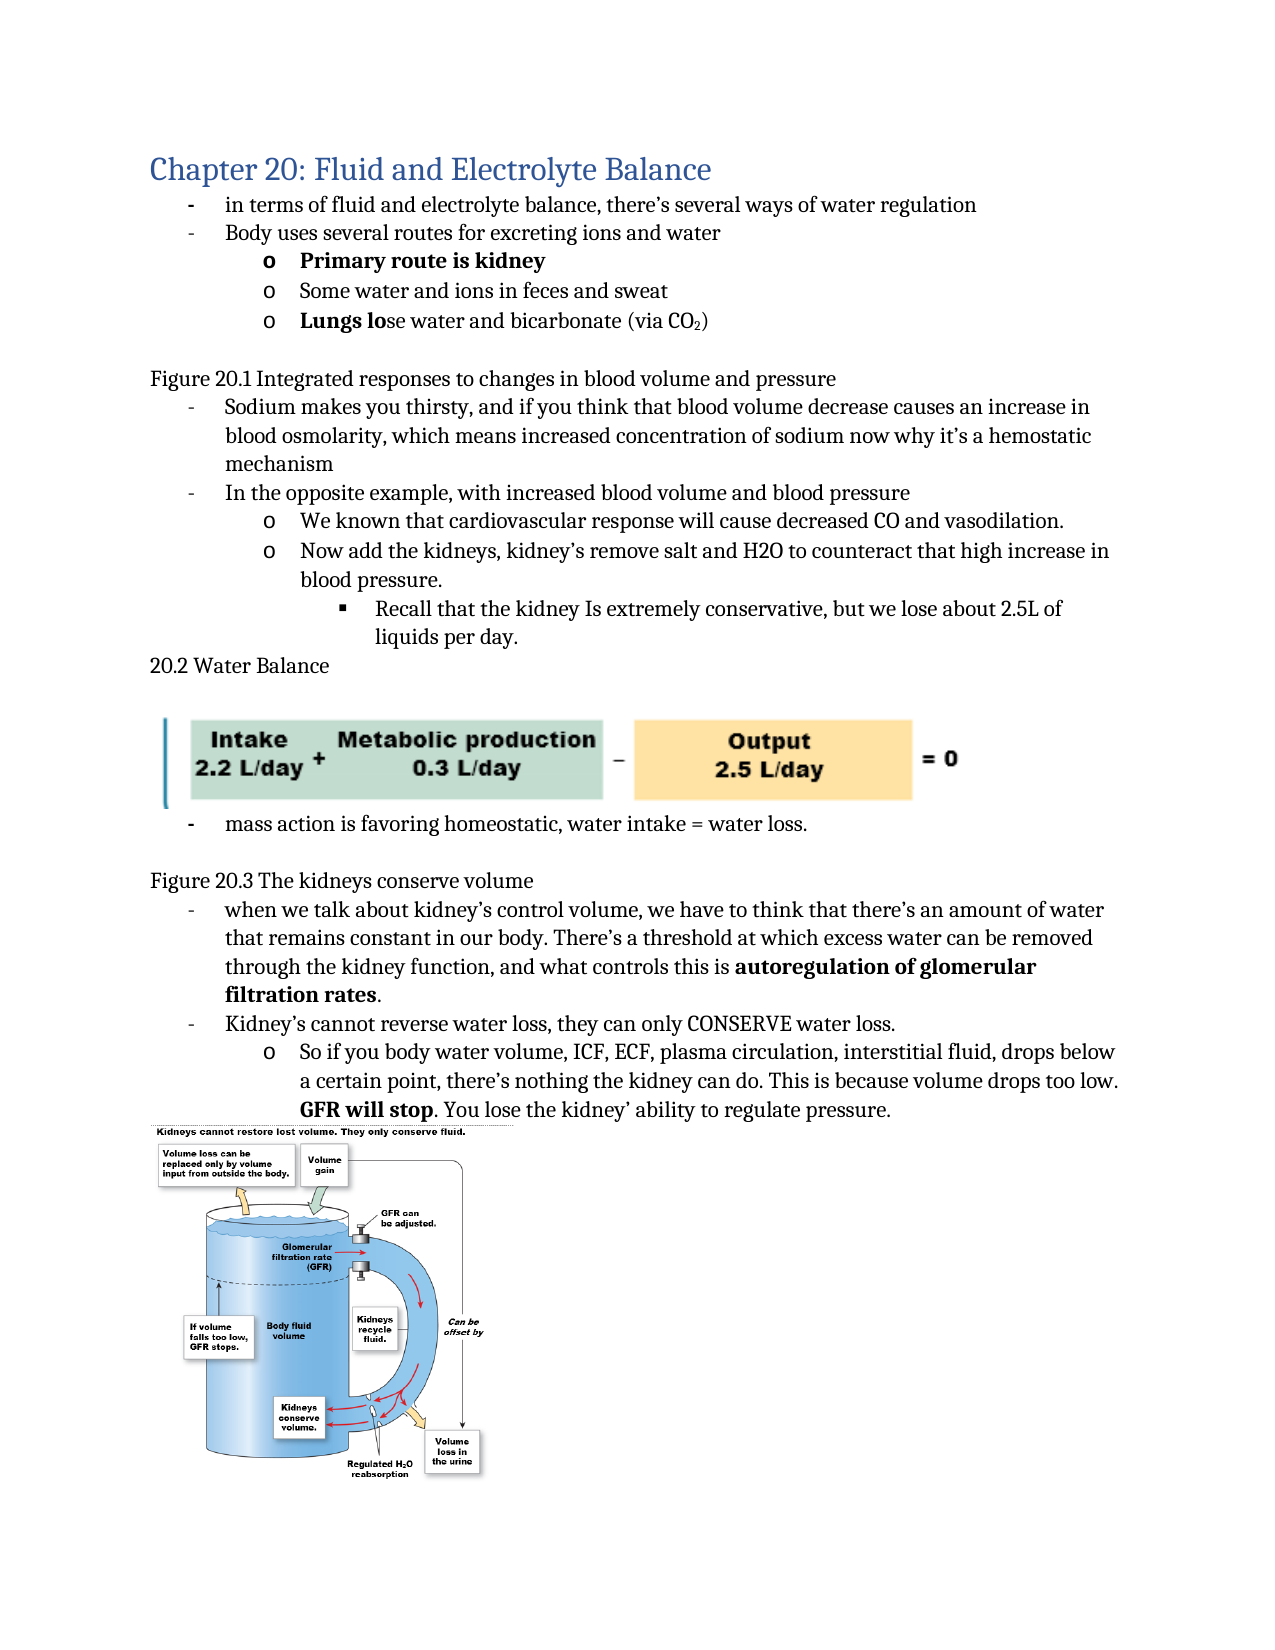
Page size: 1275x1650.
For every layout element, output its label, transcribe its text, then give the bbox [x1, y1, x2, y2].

list Kidney’s cannot reverse water loss, they can only CONSERVE water loss. [187, 1010, 1125, 1037]
list In the opposite example, with increased blood volume and blood pressure [187, 479, 1125, 506]
picture [150, 1125, 514, 1482]
list in terms of fluid and electrolyte balance, there’s several ways of water regulation [187, 191, 1125, 218]
list Now add the kidneys, kidney’s remove salt and H2O to counteract that high increase in blood pressure. [262, 538, 1125, 593]
picture [150, 681, 990, 809]
list We known that cardiovascular response will cause decreased CO and vasodilation. [262, 508, 1125, 535]
subtitle Chapter 20: Fluid and Electrolyte Balance [150, 150, 1125, 188]
list Some water and ions in feces and sweat [262, 278, 1125, 305]
list Recall that the kidney Is extremely conservative, but we lose about 2.5L of liquids per day. [337, 596, 1125, 650]
list So if you body water volume, ICF, ECF, plasma circulation, interstitial fluid, drops below a certain point, there’s nothing the kidney can do. This is because volume drops too low. GFR will stop. You lose the kidney’ ability to regulate pressure. [262, 1039, 1125, 1123]
list Sodium makes you thirsty, and if you think that blood volume decrease causes an increase in blood osmolarity, which means increased concentration of sodium now why it’s a hemostatic mechanism [187, 394, 1125, 477]
list Body uses several routes for excreting ions and water [187, 220, 1125, 246]
list mass action is favoring homeostatic, water intake = water loss. [187, 811, 1125, 838]
text 20.2 Water Balance [150, 652, 1125, 679]
text Figure 20.1 Integrated responses to changes in blood volume and pressure [150, 366, 1125, 392]
list when we talk about kidney’s control volume, we have to think that there’s an amount of water that remains constant in our body. There’s a threshold at which excess water can be removed through the kidney function, and what controls this is autoregulation of glomerular filtration rates. [187, 897, 1125, 1008]
text Figure 20.3 The kidneys conserve volume [150, 868, 1125, 894]
list Primary route is kidney [262, 248, 1125, 276]
list Lungs lose water and bicarbonate (via CO2) [262, 308, 1125, 335]
